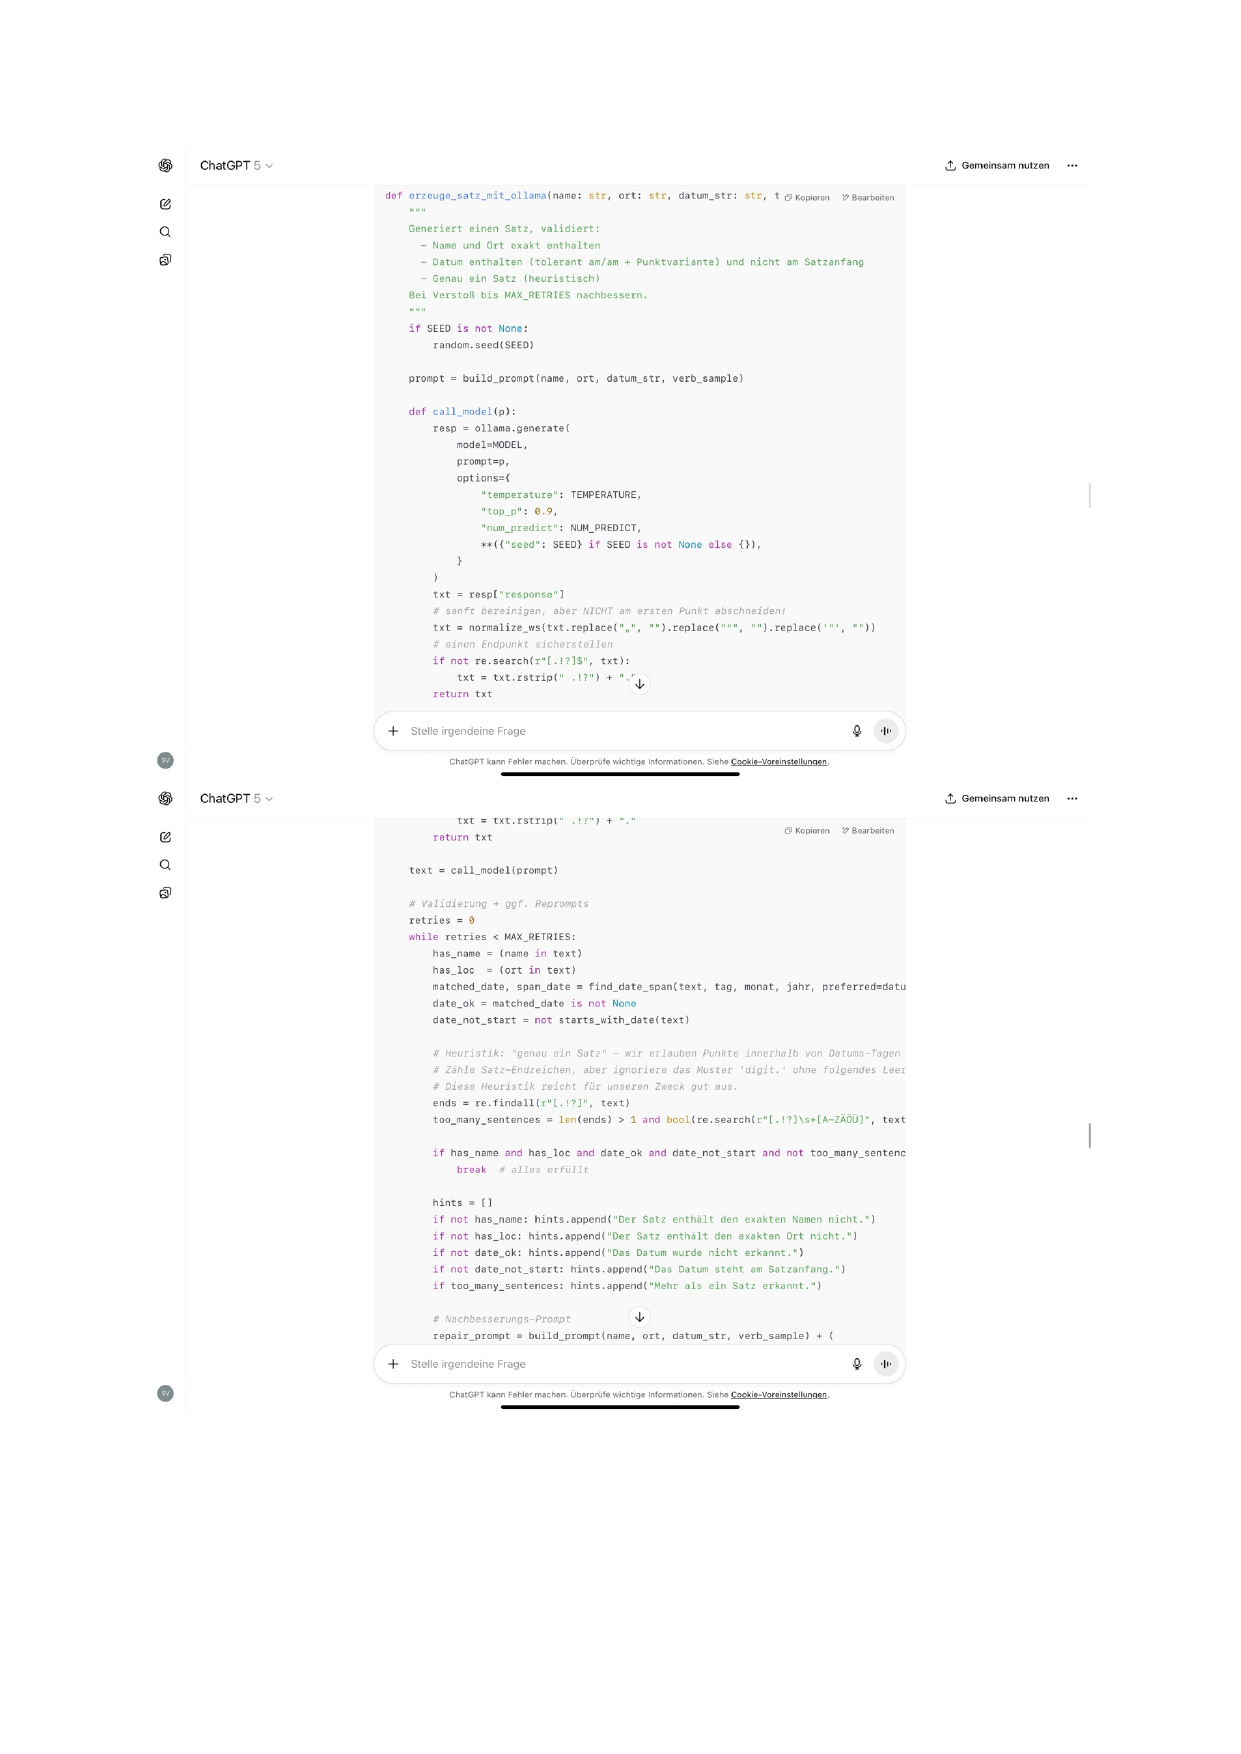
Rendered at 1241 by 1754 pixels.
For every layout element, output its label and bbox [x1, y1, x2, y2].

picture [147, 147, 1093, 1414]
